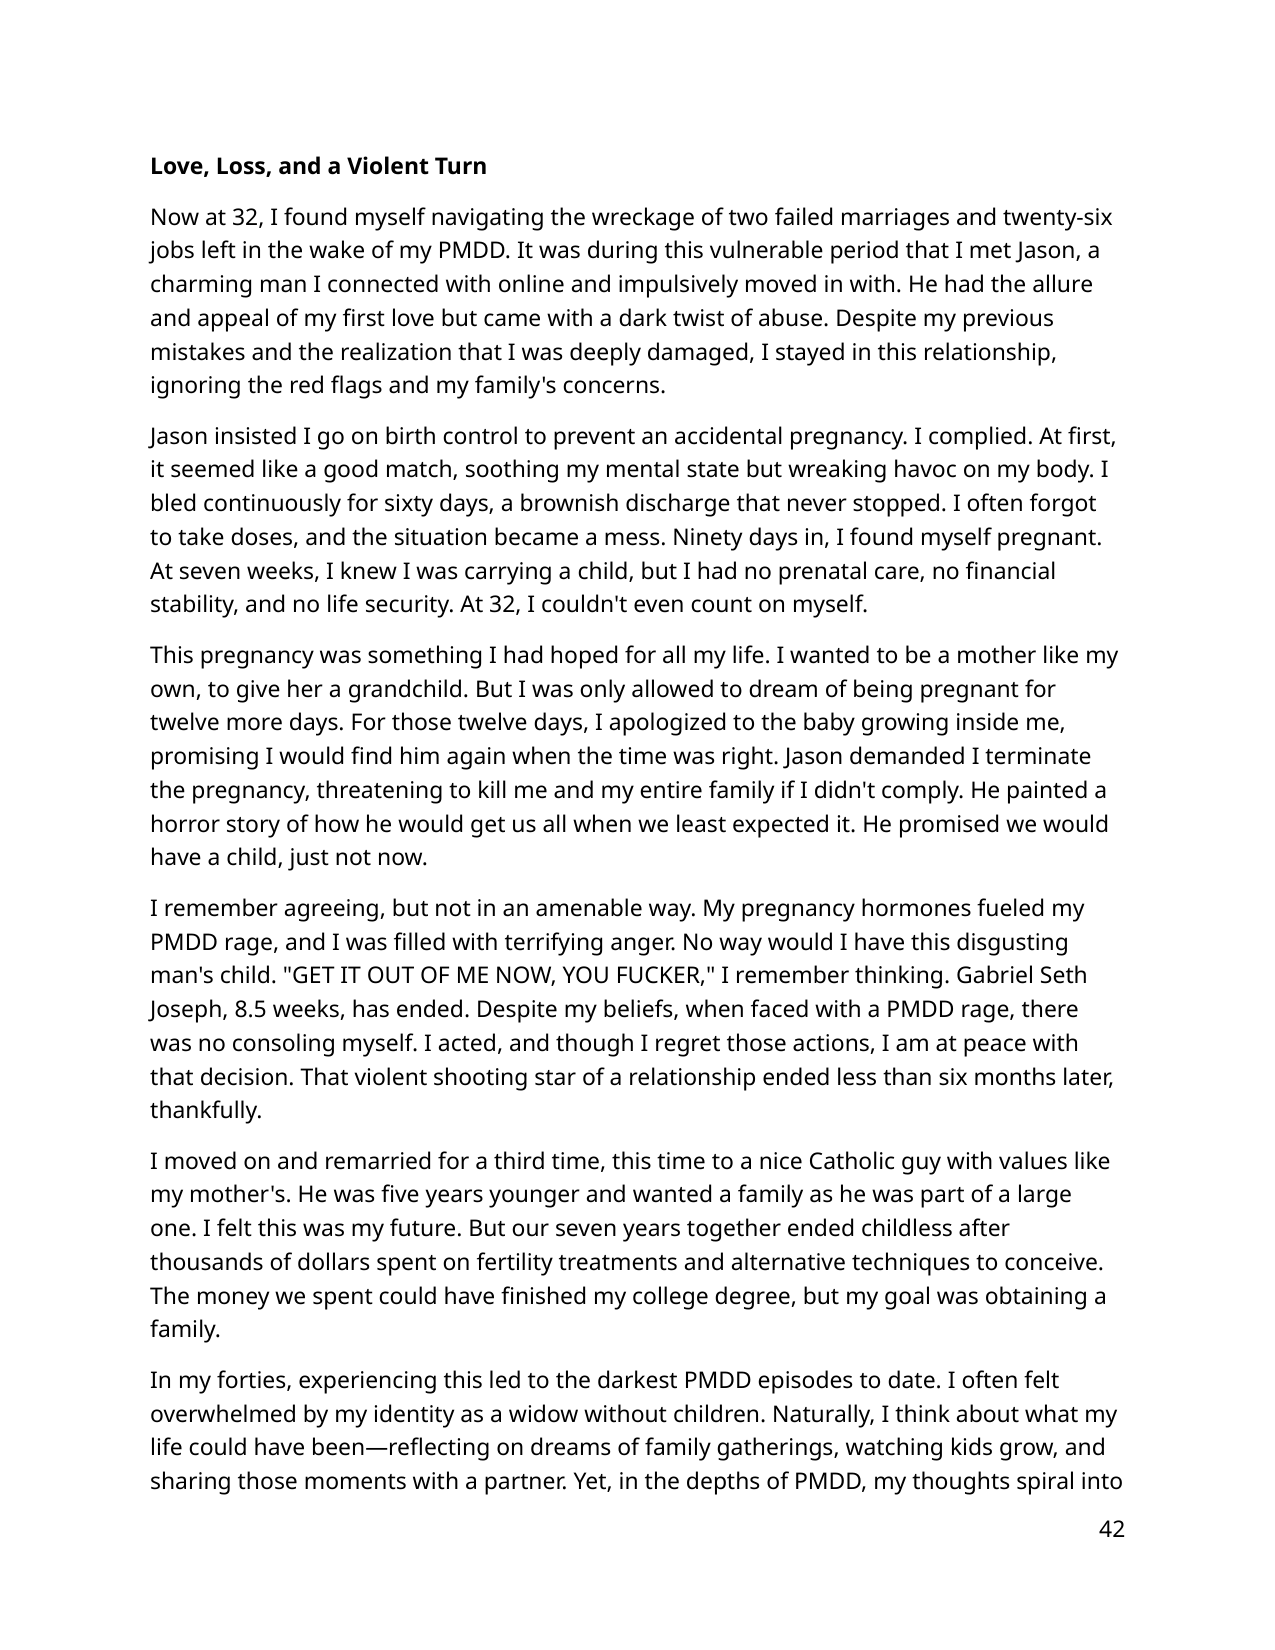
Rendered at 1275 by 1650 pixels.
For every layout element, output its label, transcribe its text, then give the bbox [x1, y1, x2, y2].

text This pregnancy was something I had hoped for all my life. I wanted to be a mother like my own, to give her a grandchild. But I was only allowed to dream of being pregnant for twelve more days. For those twelve days, I apologized to the baby growing inside me, promising I would find him again when the time was right. Jason demanded I terminate the pregnancy, threatening to kill me and my entire family if I didn't comply. He painted a horror story of how he would get us all when we least expected it. He promised we would have a child, just not now. [150, 639, 1125, 872]
text Love, Loss, and a Violent Turn [150, 150, 1125, 181]
text Jason insisted I go on birth control to prevent an accidental pregnancy. I complied. At first, it seemed like a good match, soothing my mental state but wreaking havoc on my body. I bled continuously for sixty days, a brownish discharge that never stopped. I often forgot to take doses, and the situation became a mess. Ninety days in, I found myself pregnant. At seven weeks, I knew I was carrying a child, but I had no prenatal care, no financial stability, and no life security. At 32, I couldn't even count on myself. [150, 419, 1125, 619]
text Now at 32, I found myself navigating the wreckage of two failed marriages and twenty-six jobs left in the wake of my PMDD. It was during this vulnerable period that I met Jason, a charming man I connected with online and impulsively moved in with. He had the allure and appeal of my first love but came with a dark twist of abuse. Despite my previous mistakes and the realization that I was deeply damaged, I stayed in this relationship, ignoring the red flags and my family's concerns. [150, 200, 1125, 400]
text I moved on and remarried for a third time, this time to a nice Catholic guy with values like my mother's. He was five years younger and wanted a family as he was part of a large one. I felt this was my future. But our seven years together ended childless after thousands of dollars spent on fertility treatments and alternative techniques to conceive. The money we spent could have finished my college degree, but my goal was obtaining a family. [150, 1144, 1125, 1344]
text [150, 1364, 1125, 1496]
text I remember agreeing, but not in an amenable way. My pregnancy hormones fueled my PMDD rage, and I was filled with terrifying anger. No way would I have this disgusting man's child. "GET IT OUT OF ME NOW, YOU FUCKER," I remember thinking. Gabriel Seth Joseph, 8.5 weeks, has ended. Despite my beliefs, when faced with a PMDD rage, there was no consoling myself. I acted, and though I regret those actions, I am at peace with that decision. That violent shooting star of a relationship ended less than six months later, thankfully. [150, 892, 1125, 1125]
